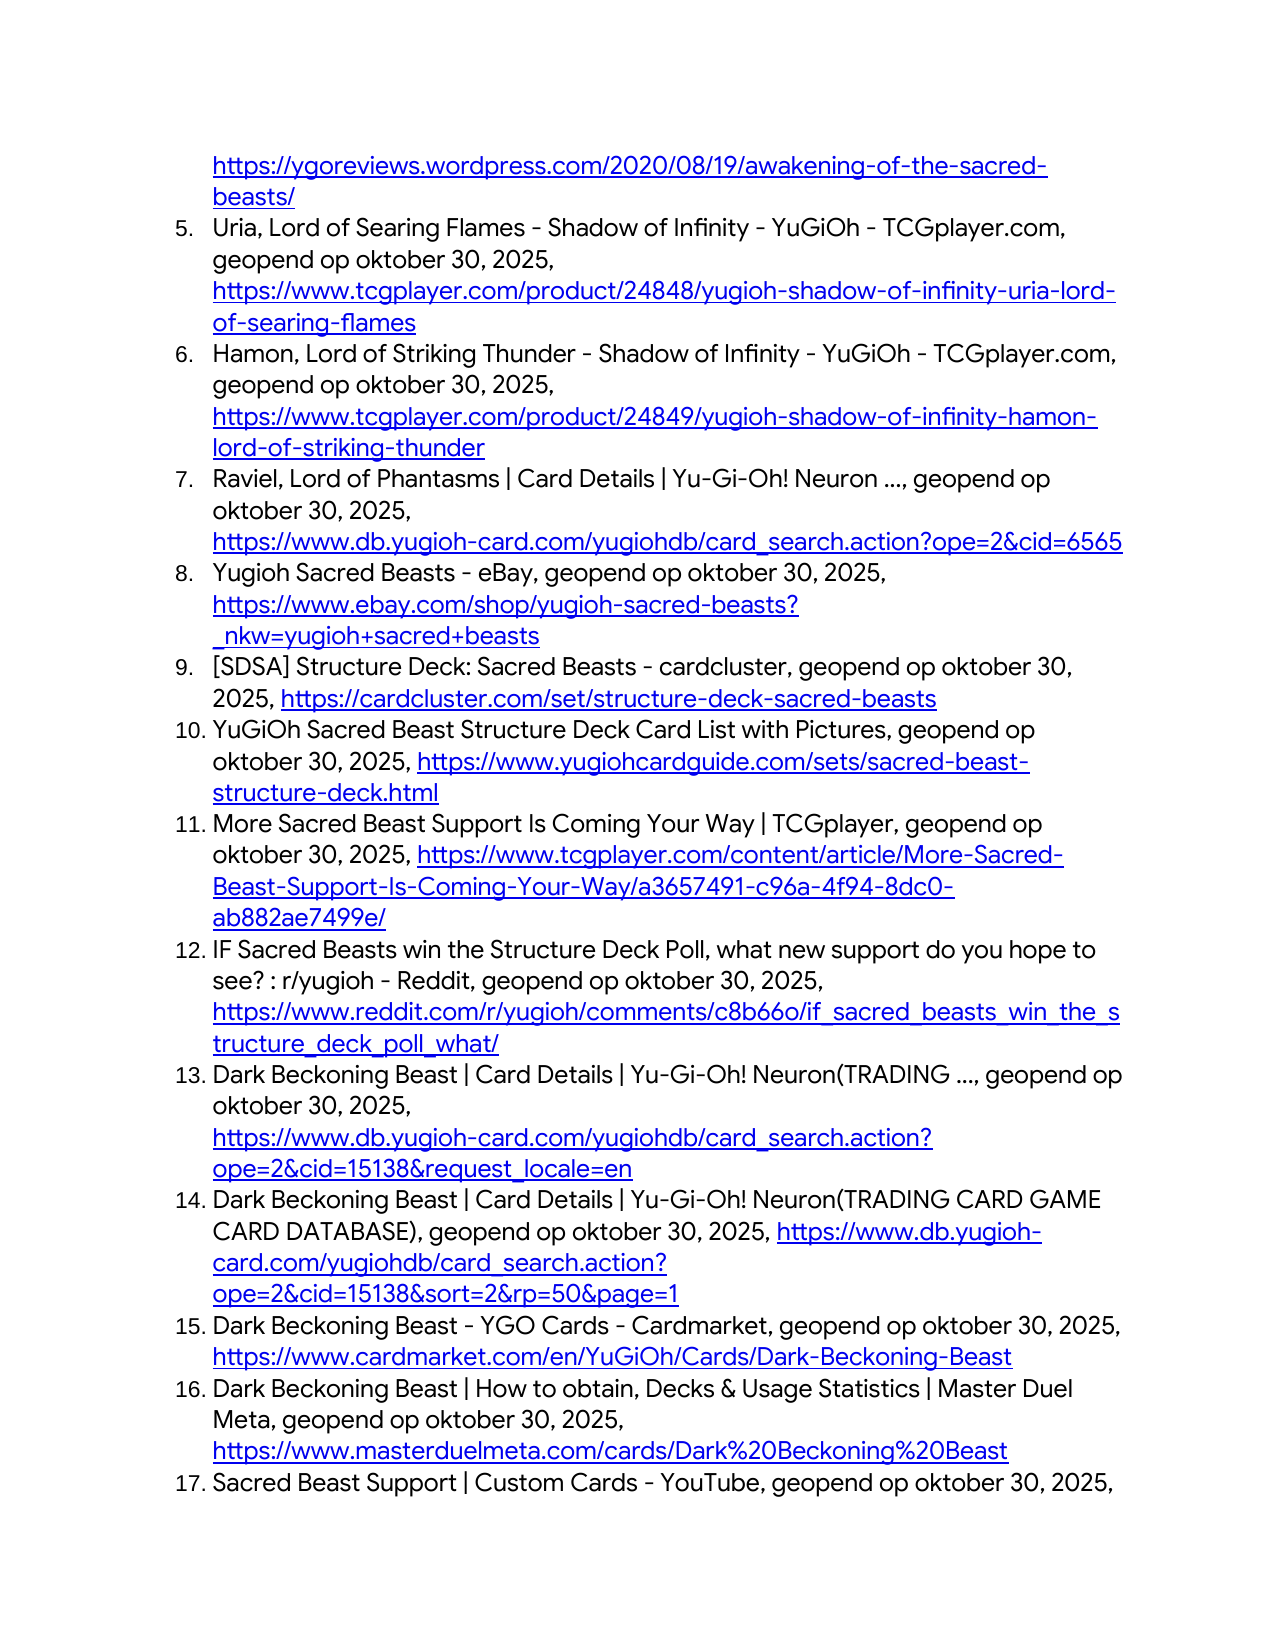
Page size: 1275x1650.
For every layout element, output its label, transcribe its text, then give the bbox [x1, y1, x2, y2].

list Uria, Lord of Searing Flames - Shadow of Infinity - YuGiOh - TCGplayer.com, geopend op oktober 30, 2025, https://www.tcgplayer.com/product/24848/yugioh-shadow-of-infinity-uria-lord-of-searing-flames [175, 213, 1125, 338]
list [SDSA] Structure Deck: Sacred Beasts - cardcluster, geopend op oktober 30, 2025, https://cardcluster.com/set/structure-deck-sacred-beasts [175, 652, 1125, 714]
list Dark Beckoning Beast | How to obtain, Decks & Usage Statistics | Master Duel Meta, geopend op oktober 30, 2025, https://www.masterduelmeta.com/cards/Dark%20Beckoning%20Beast [175, 1373, 1125, 1467]
list Dark Beckoning Beast | Card Details | Yu-Gi-Oh! Neuron(TRADING ..., geopend op oktober 30, 2025, https://www.db.yugioh-card.com/yugiohdb/card_search.action?ope=2&cid=15138&request_locale=en [175, 1059, 1125, 1185]
list YuGiOh Sacred Beast Structure Deck Card List with Pictures, geopend op oktober 30, 2025, https://www.yugiohcardguide.com/sets/sacred-beast-structure-deck.html [175, 714, 1125, 808]
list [175, 1467, 1125, 1498]
list Hamon, Lord of Striking Thunder - Shadow of Infinity - YuGiOh - TCGplayer.com, geopend op oktober 30, 2025, https://www.tcgplayer.com/product/24849/yugioh-shadow-of-infinity-hamon-lord-of-striking-thunder [175, 338, 1125, 463]
list IF Sacred Beasts win the Structure Deck Poll, what new support do you hope to see? : r/yugioh - Reddit, geopend op oktober 30, 2025, https://www.reddit.com/r/yugioh/comments/c8b66o/if_sacred_beasts_win_the_structure_deck_poll_what/ [175, 934, 1125, 1059]
list Raviel, Lord of Phantasms | Card Details | Yu-Gi-Oh! Neuron ..., geopend op oktober 30, 2025, https://www.db.yugioh-card.com/yugiohdb/card_search.action?ope=2&cid=6565 [175, 463, 1125, 558]
list More Sacred Beast Support Is Coming Your Way | TCGplayer, geopend op oktober 30, 2025, https://www.tcgplayer.com/content/article/More-Sacred-Beast-Support-Is-Coming-Your-Way/a3657491-c96a-4f94-8dc0-ab882ae7499e/ [175, 808, 1125, 934]
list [175, 150, 1125, 213]
list Dark Beckoning Beast - YGO Cards - Cardmarket, geopend op oktober 30, 2025, https://www.cardmarket.com/en/YuGiOh/Cards/Dark-Beckoning-Beast [175, 1310, 1125, 1373]
list Dark Beckoning Beast | Card Details | Yu-Gi-Oh! Neuron(TRADING CARD GAME CARD DATABASE), geopend op oktober 30, 2025, https://www.db.yugioh-card.com/yugiohdb/card_search.action?ope=2&cid=15138&sort=2&rp=50&page=1 [175, 1185, 1125, 1310]
list Yugioh Sacred Beasts - eBay, geopend op oktober 30, 2025, https://www.ebay.com/shop/yugioh-sacred-beasts?_nkw=yugioh+sacred+beasts [175, 558, 1125, 652]
